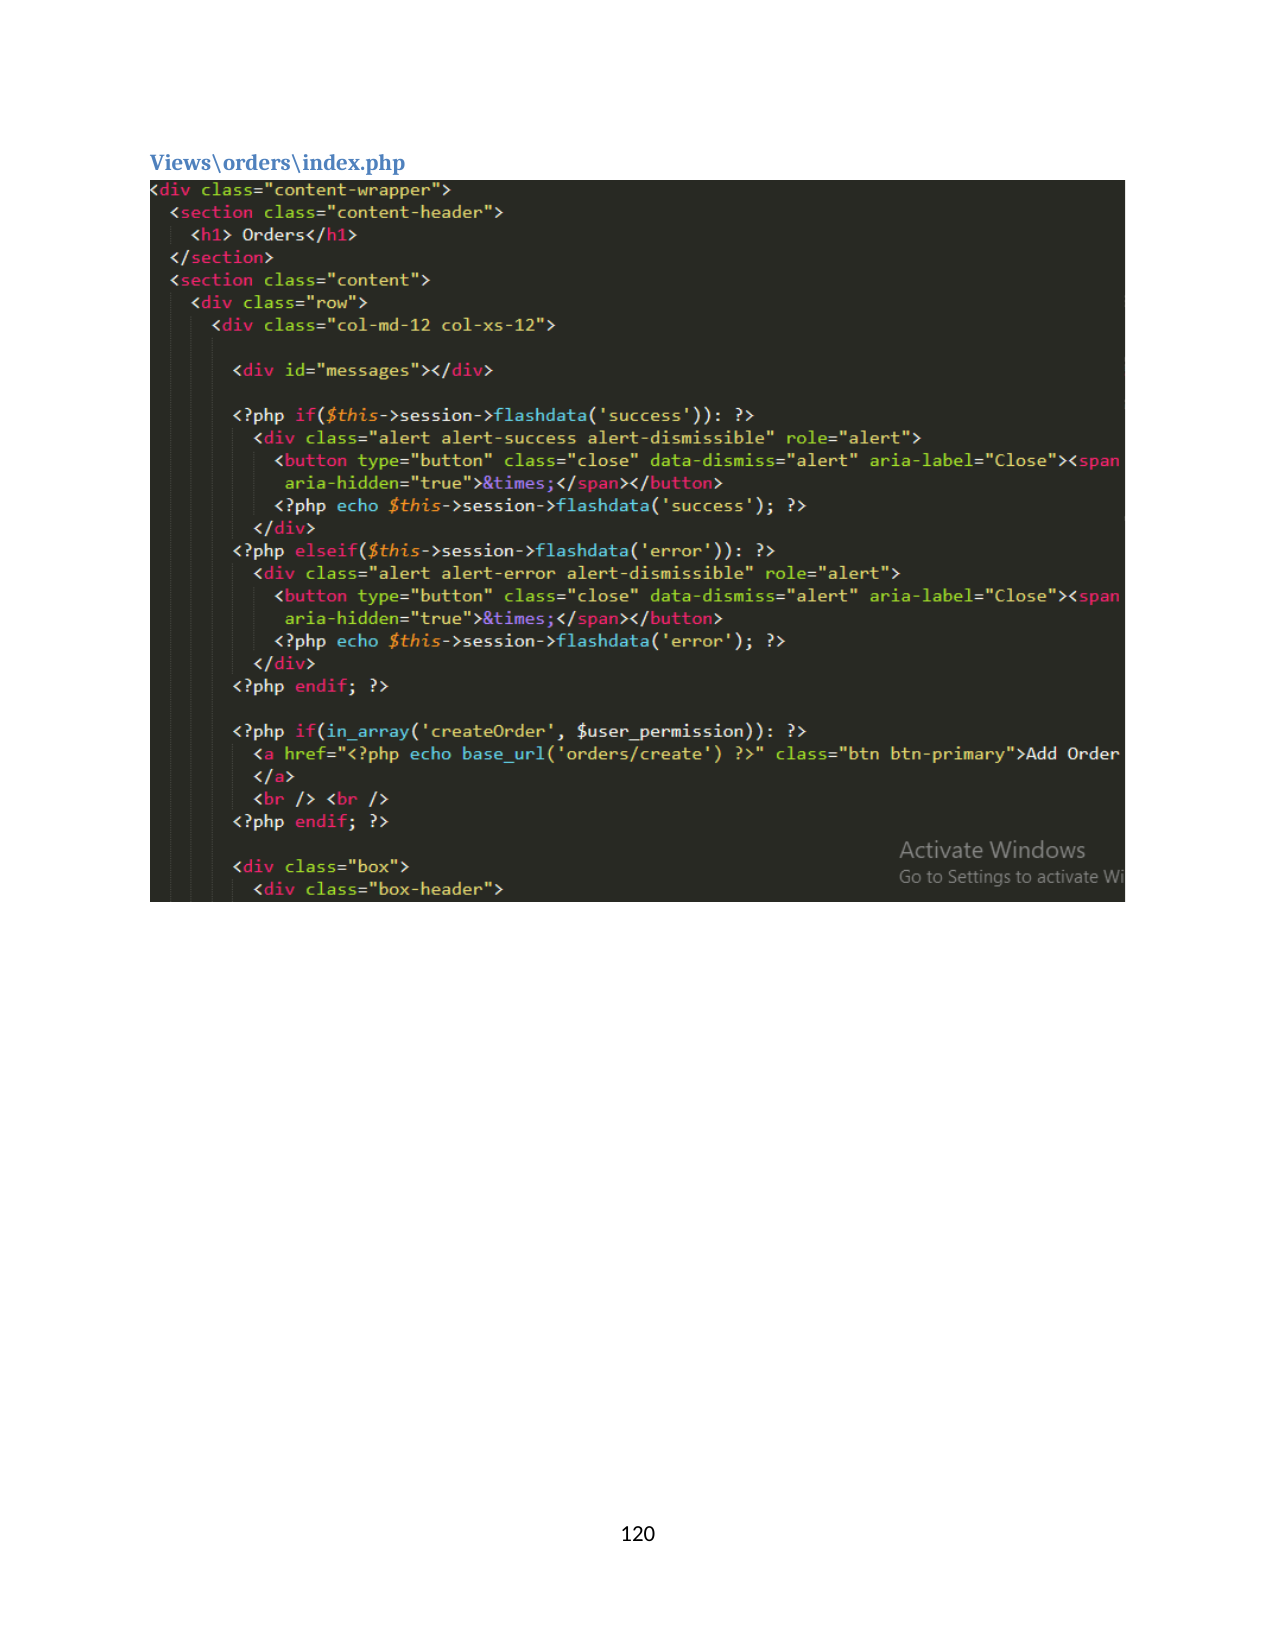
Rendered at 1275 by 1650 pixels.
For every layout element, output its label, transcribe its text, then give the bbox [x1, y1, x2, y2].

subtitle Views\orders\index.php [150, 150, 1125, 176]
picture [150, 180, 1125, 902]
